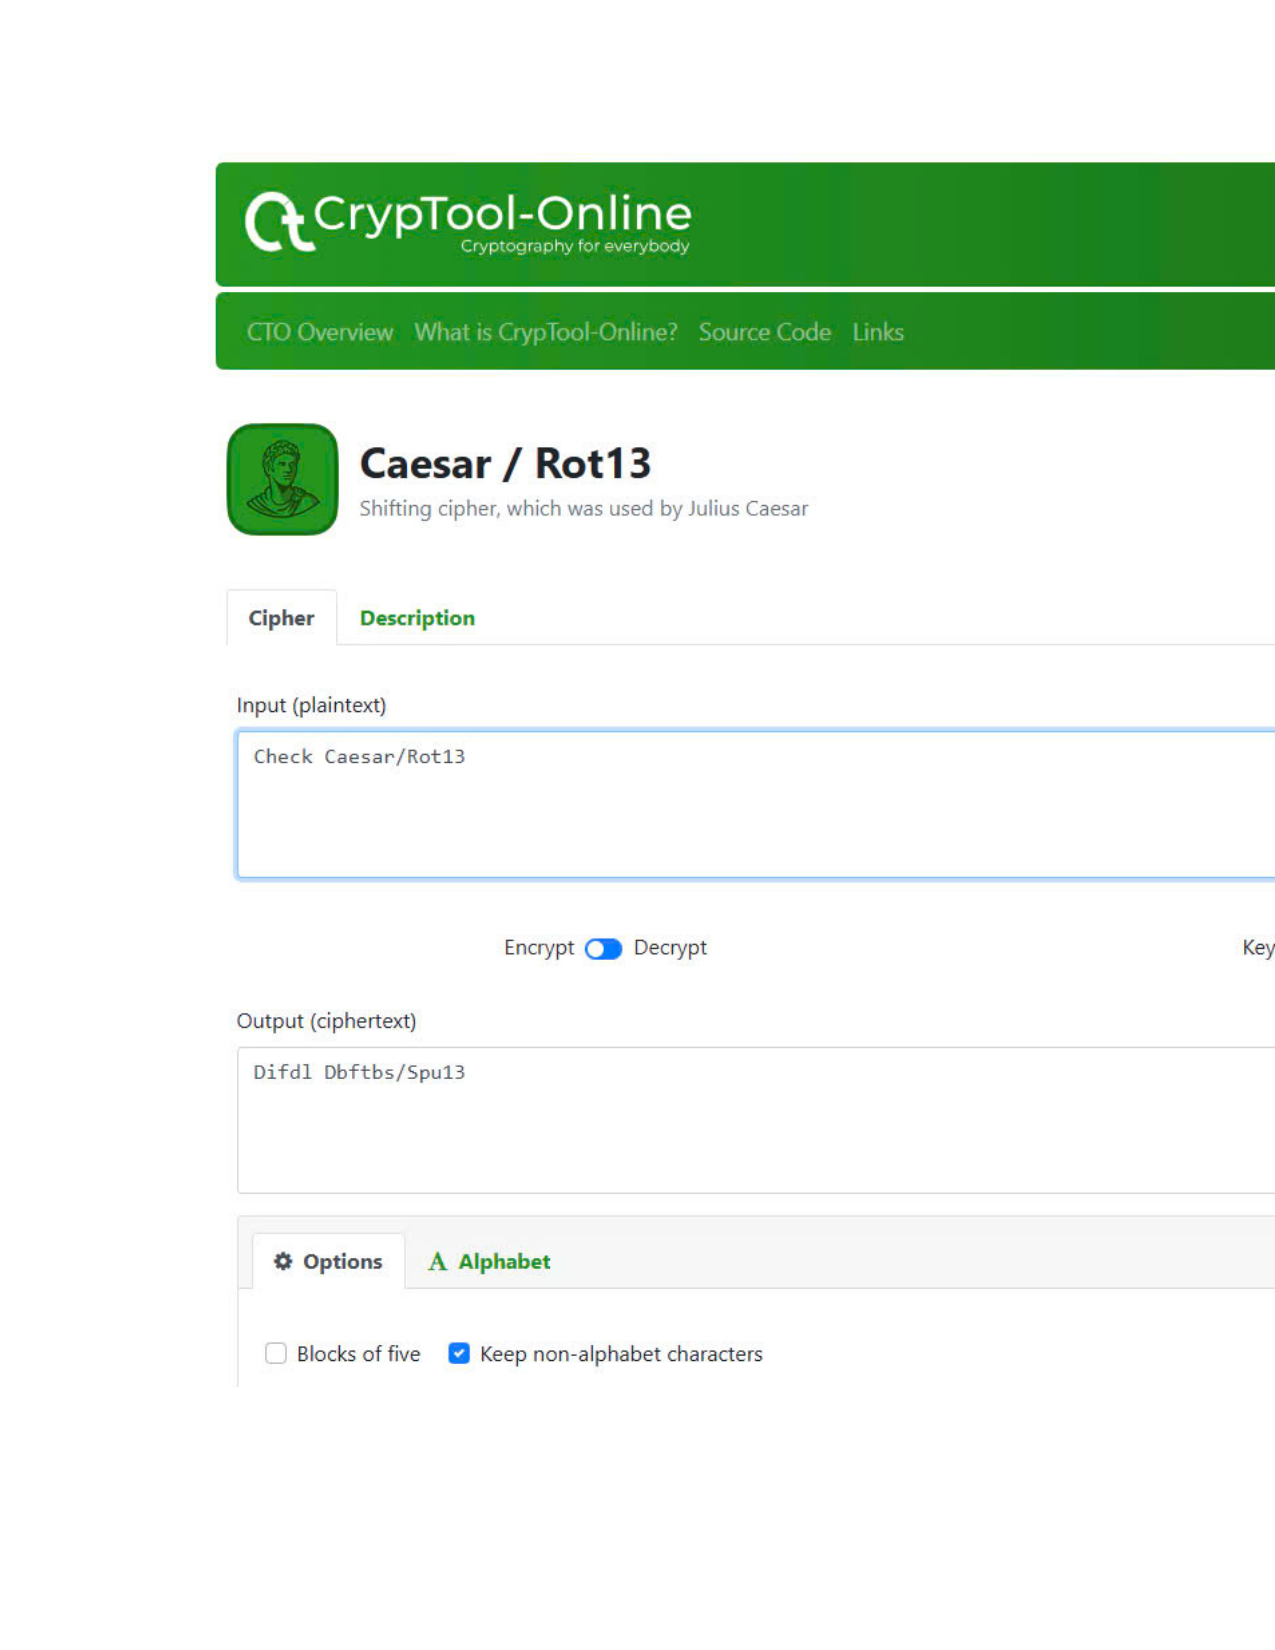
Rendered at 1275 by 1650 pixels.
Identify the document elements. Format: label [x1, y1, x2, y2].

picture [150, 150, 1275, 1387]
